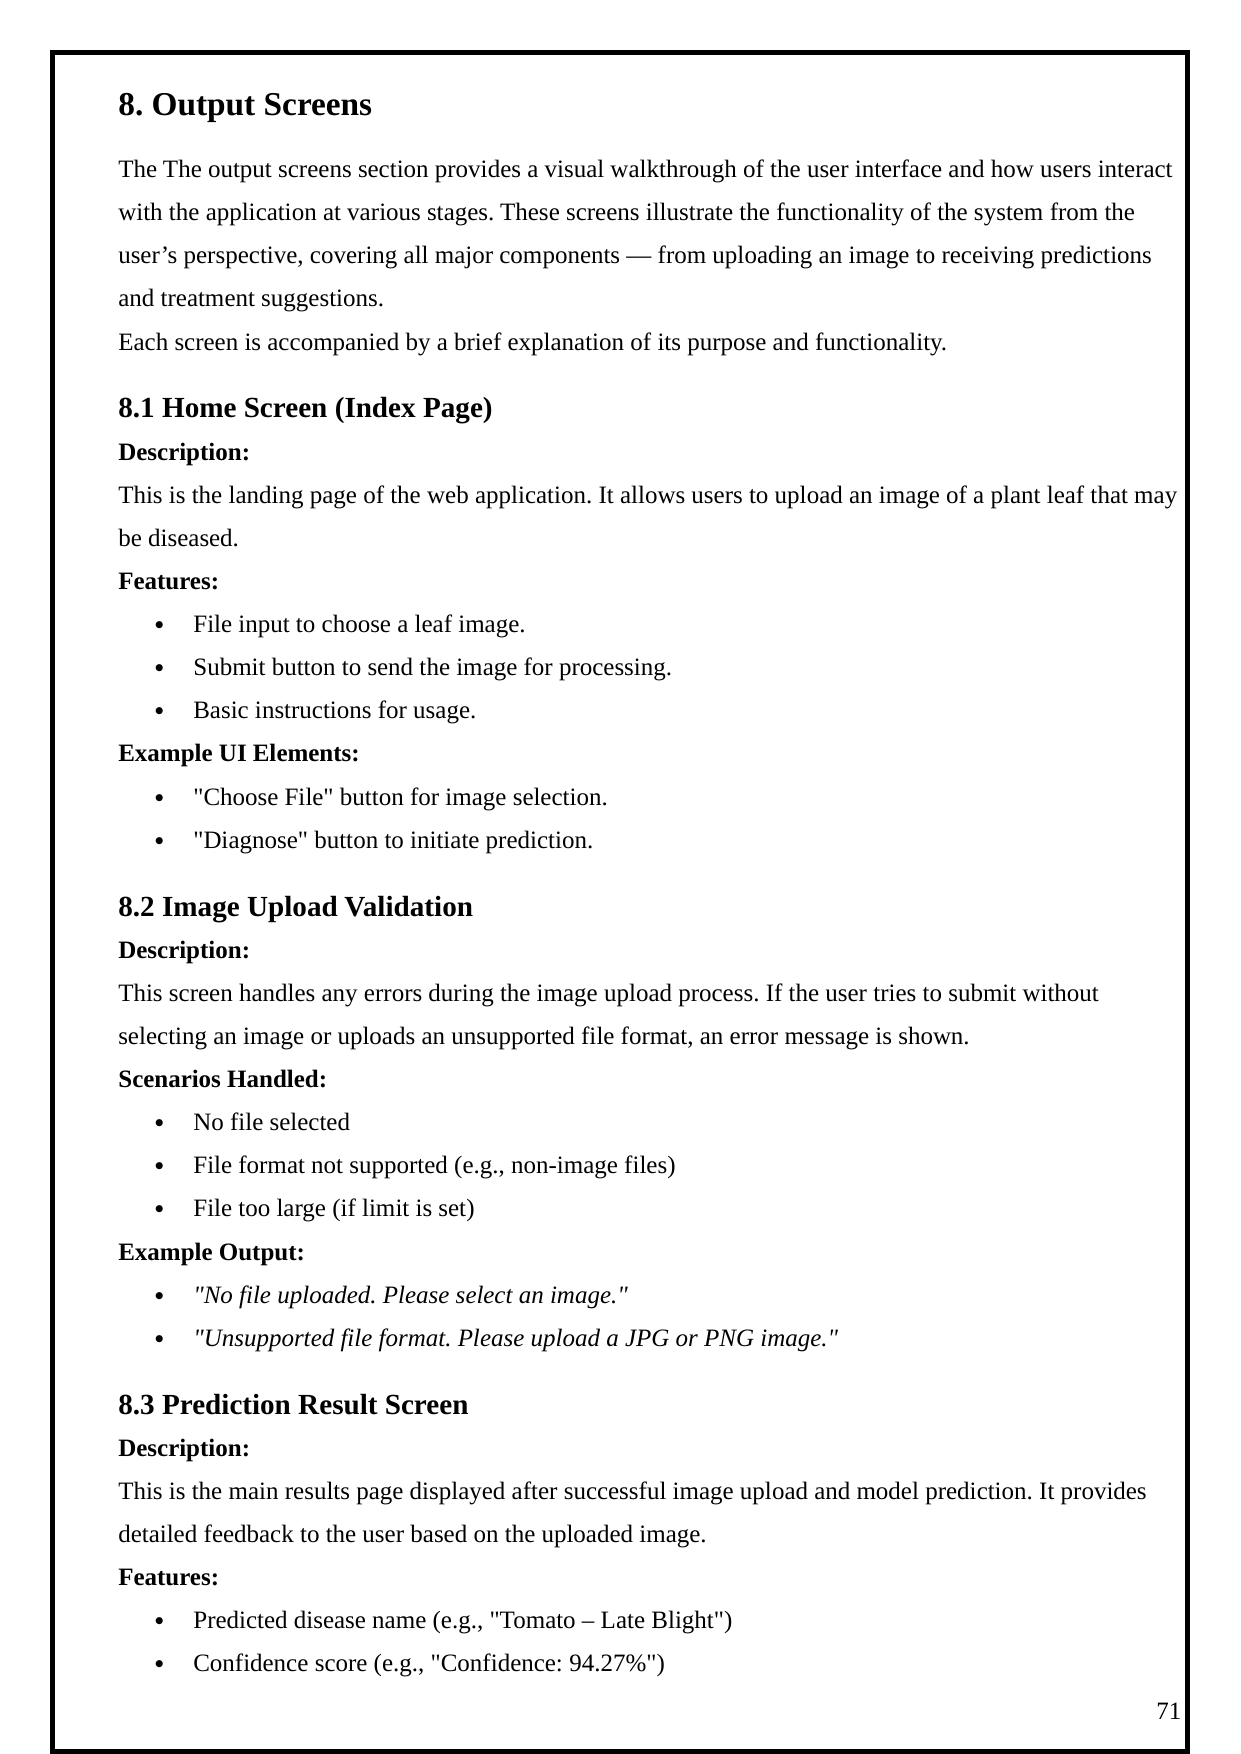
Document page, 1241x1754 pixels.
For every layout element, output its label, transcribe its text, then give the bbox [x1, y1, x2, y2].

list Submit button to send the image for processing. [156, 652, 1181, 681]
text Description: This is the landing page of the web application. It allows users to upload an image of a plant leaf that may be diseased. [118, 437, 1181, 552]
list Basic instructions for usage. [156, 695, 1181, 724]
text Example Output: [118, 1237, 1181, 1265]
subtitle 8.1 Home Screen (Index Page) [118, 391, 1181, 424]
subtitle 8. Output Screens [118, 84, 1181, 122]
text Description: This screen handles any errors during the image upload process. If the user tries to submit without selecting an image or uploads an unsupported file format, an error message is shown. [118, 935, 1181, 1050]
text Scenarios Handled: [118, 1064, 1181, 1093]
text The The output screens section provides a visual walkthrough of the user interface and how users interact with the application at various stages. These screens illustrate the functionality of the system from the user’s perspective, covering all major components — from uploading an image to receiving predictions and treatment suggestions. [118, 154, 1181, 312]
list "Choose File" button for image selection. [156, 782, 1181, 810]
list "Unsupported file format. Please upload a JPG or PNG image." [156, 1323, 1181, 1352]
subtitle 8.3 Prediction Result Screen [118, 1387, 1181, 1420]
list Confidence score (e.g., "Confidence: 94.27%") [156, 1648, 1181, 1677]
text Example UI Elements: [118, 738, 1181, 767]
text Each screen is accompanied by a brief explanation of its purpose and functionality. [118, 327, 1181, 355]
list No file selected [156, 1107, 1181, 1136]
subtitle 8.2 Image Upload Validation [118, 889, 1181, 922]
text Features: [118, 1562, 1181, 1591]
text Features: [118, 566, 1181, 595]
list File format not supported (e.g., non-image files) [156, 1150, 1181, 1179]
text Description: This is the main results page displayed after successful image upload and model prediction. It provides detailed feedback to the user based on the uploaded image. [118, 1433, 1181, 1548]
list "Diagnose" button to initiate prediction. [156, 825, 1181, 853]
list File too large (if limit is set) [156, 1193, 1181, 1222]
list File input to choose a leaf image. [156, 609, 1181, 638]
list Predicted disease name (e.g., "Tomato – Late Blight") [156, 1605, 1181, 1634]
list "No file uploaded. Please select an image." [156, 1280, 1181, 1308]
